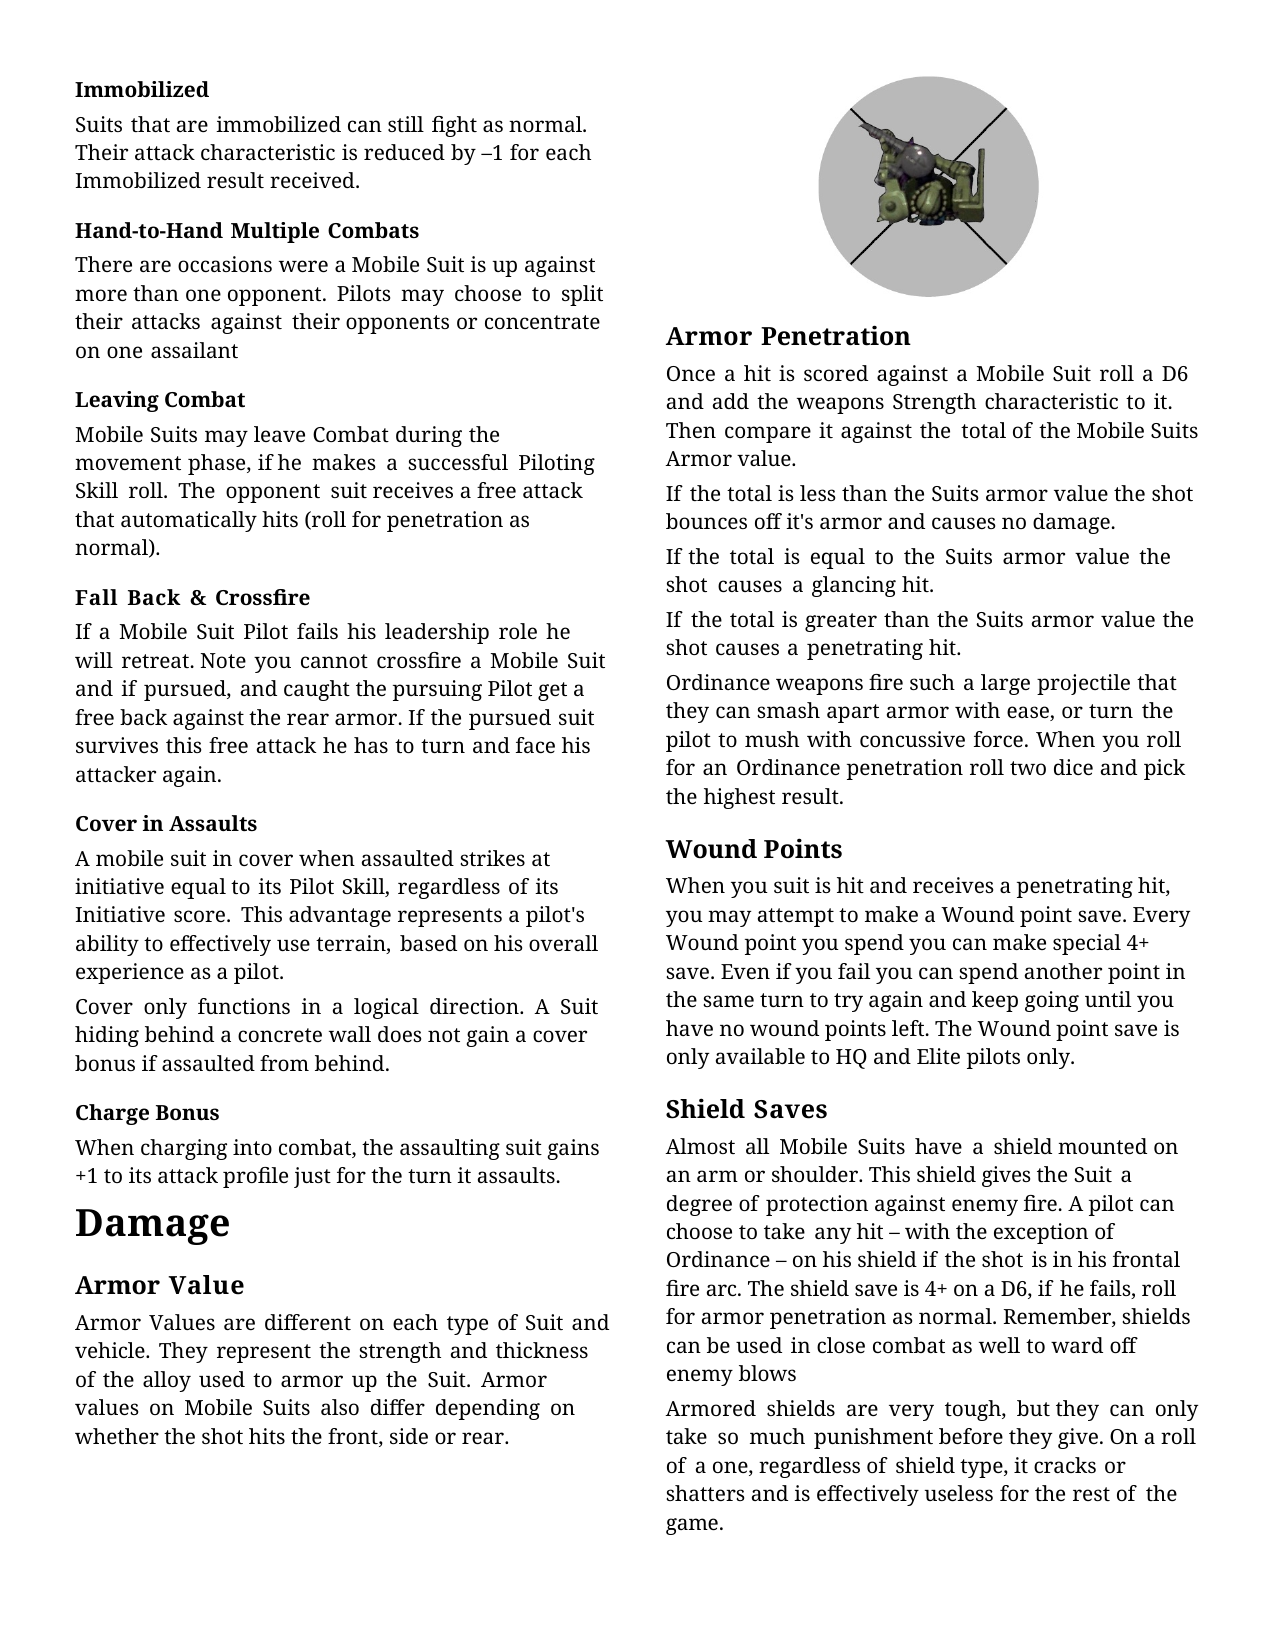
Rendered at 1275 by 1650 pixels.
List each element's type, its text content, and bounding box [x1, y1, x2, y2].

text Mobile Suits may leave Combat during the movement phase, if he makes a successful Piloting Skill roll. The opponent suit receives a free attack that automatically hits (roll for penetration as normal). [75, 420, 609, 562]
subtitle Leaving Combat [75, 385, 609, 413]
text Once a hit is scored against a Mobile Suit roll a D6 and add the weapons Strength characteristic to it. Then compare it against the total of the Mobile Suits Armor value. [666, 359, 1200, 473]
subtitle Armor Value [75, 1268, 609, 1302]
text Armored shields are very tough, but they can only take so much punishment before they give. On a roll of a one, regardless of shield type, it cracks or shatters and is effectively useless for the rest of the game. [666, 1394, 1200, 1536]
subtitle Immobilized [75, 75, 609, 103]
subtitle Shield Saves [666, 1091, 1200, 1126]
text Ordinance weapons fire such a large projectile that they can smash apart armor with ease, or turn the pilot to mush with concussive force. When you roll for an Ordinance penetration roll two dice and pick the highest result. [666, 668, 1200, 810]
text Suits that are immobilized can still fight as normal. Their attack characteristic is reduced by –1 for each Immobilized result received. [75, 110, 609, 195]
text There are occasions were a Mobile Suit is up against more than one opponent. Pilots may choose to split their attacks against their opponents or concentrate on one assailant [75, 251, 609, 364]
text When charging into combat, the assaulting suit gains +1 to its attack profile just for the turn it assaults. [75, 1133, 609, 1190]
text Cover only functions in a logical direction. A Suit hiding behind a concrete wall does not gain a cover bonus if assaulted from behind. [75, 992, 609, 1077]
text If the total is greater than the Suits armor value the shot causes a penetrating hit. [666, 605, 1200, 662]
subtitle Fall Back & Crossfire [75, 583, 609, 611]
text If the total is equal to the Suits armor value the shot causes a glancing hit. [666, 542, 1200, 599]
subtitle Hand-to-Hand Multiple Combats [75, 216, 609, 244]
text If a Mobile Suit Pilot fails his leadership role he will retreat. Note you cannot crossfire a Mobile Suit and if pursued, and caught the pursuing Pilot get a free back against the rear armor. If the pursued suit survives this free attack he has to turn and face his attacker again. [75, 617, 609, 788]
text Almost all Mobile Suits have a shield mounted on an arm or shoulder. This shield gives the Suit a degree of protection against enemy fire. A pilot can choose to take any hit – with the exception of Ordinance – on his shield if the shot is in his frontal fire arc. The shield save is 4+ on a D6, if he fails, roll for armor penetration as normal. Remember, shields can be used in close combat as well to ward off enemy blows [666, 1132, 1200, 1388]
text Armor Values are different on each type of Suit and vehicle. They represent the strength and thickness of the alloy used to armor up the Suit. Armor values on Mobile Suits also differ depending on whether the shot hits the front, side or rear. [75, 1308, 609, 1450]
subtitle Armor Penetration [666, 318, 1200, 353]
subtitle Cover in Assaults [75, 809, 609, 837]
text If the total is less than the Suits armor value the shot bounces off it's armor and causes no damage. [666, 479, 1200, 536]
subtitle Wound Points [666, 831, 1200, 865]
text A mobile suit in cover when assaulted strikes at initiative equal to its Pilot Skill, regardless of its Initiative score. This advantage represents a pilot's ability to effectively use terrain, based on his overall experience as a pilot. [75, 844, 609, 986]
text When you suit is hit and receives a penetrating hit, you may attempt to make a Wound point save. Every Wound point you spend you can make special 4+ save. Even if you fail you can spend another point in the same turn to try again and keep going until you have no wound points left. The Wound point save is only available to HQ and Elite pilots only. [666, 872, 1200, 1071]
picture [818, 75, 1048, 298]
subtitle Charge Bonus [75, 1098, 609, 1127]
title Damage [75, 1196, 609, 1247]
